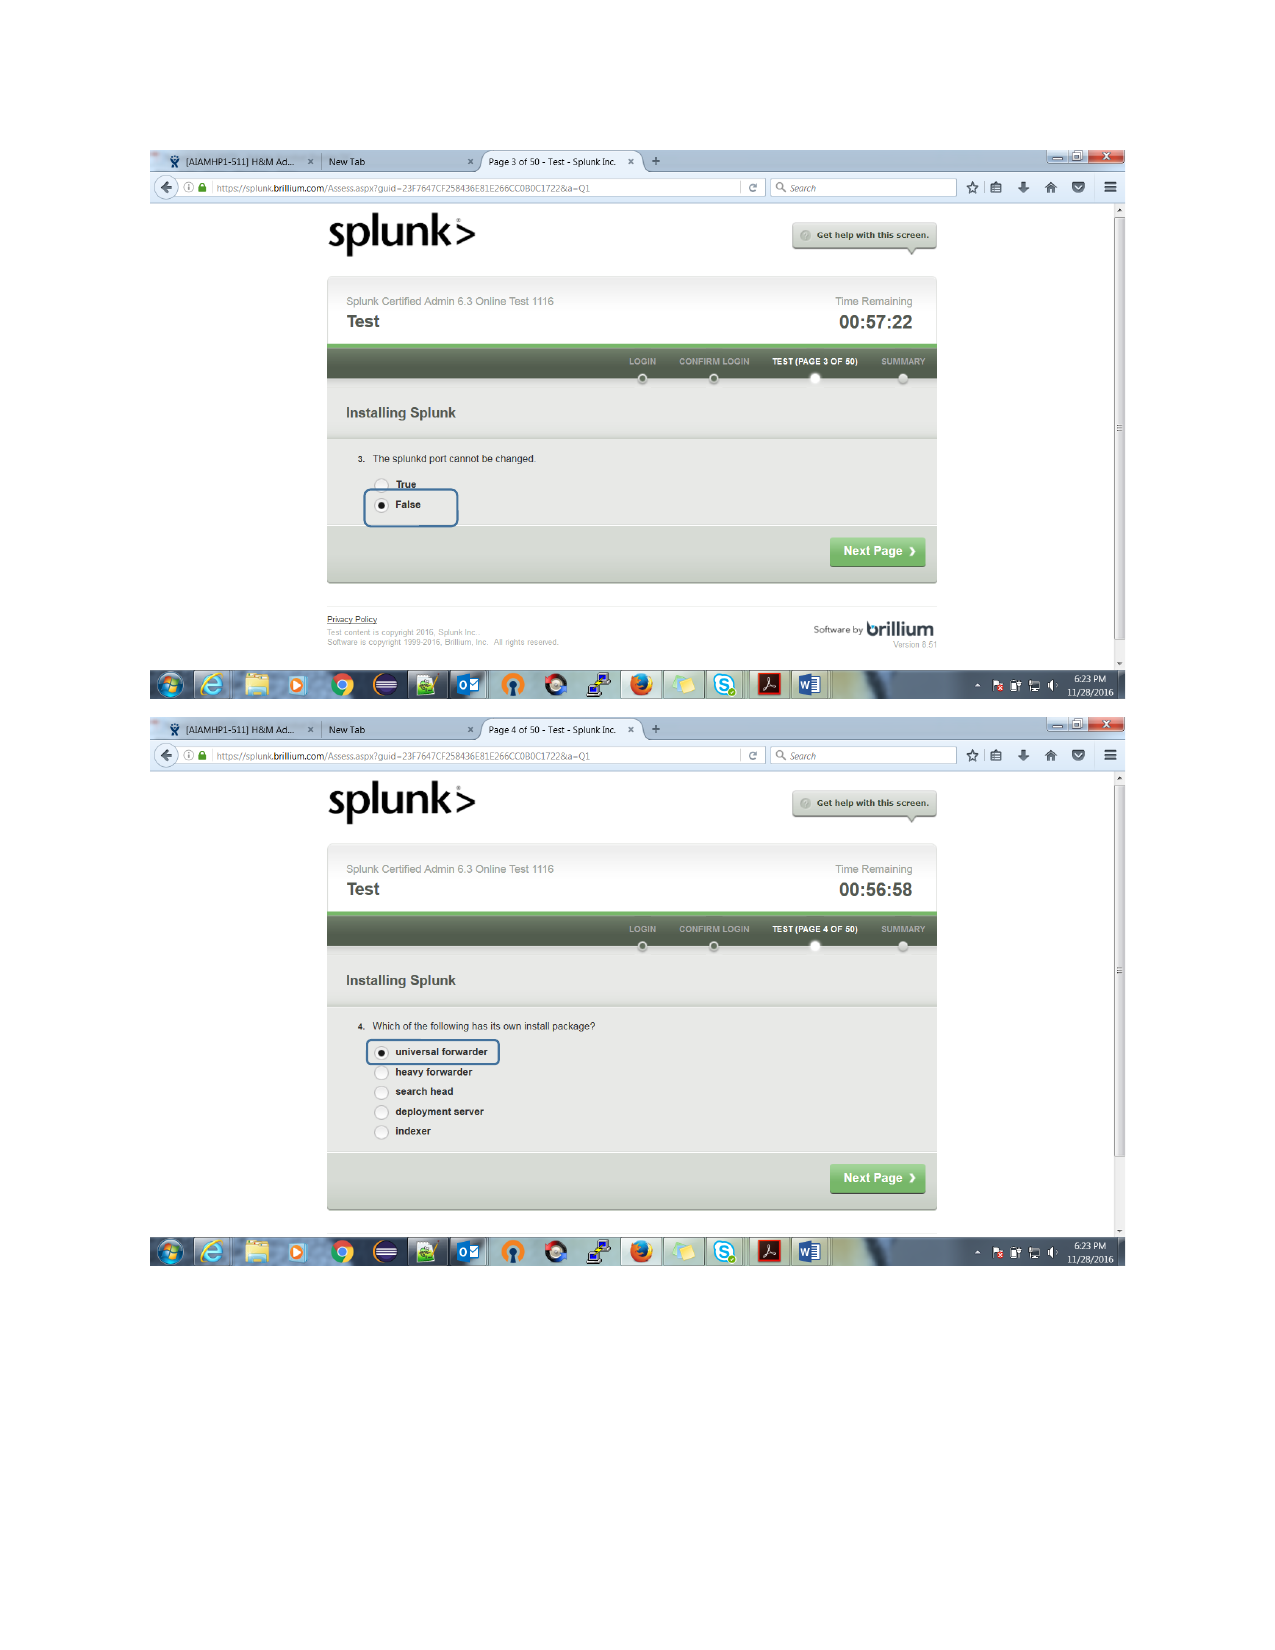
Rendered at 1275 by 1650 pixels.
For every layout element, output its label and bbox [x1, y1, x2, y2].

picture [150, 717, 1125, 1266]
picture [150, 150, 1125, 699]
